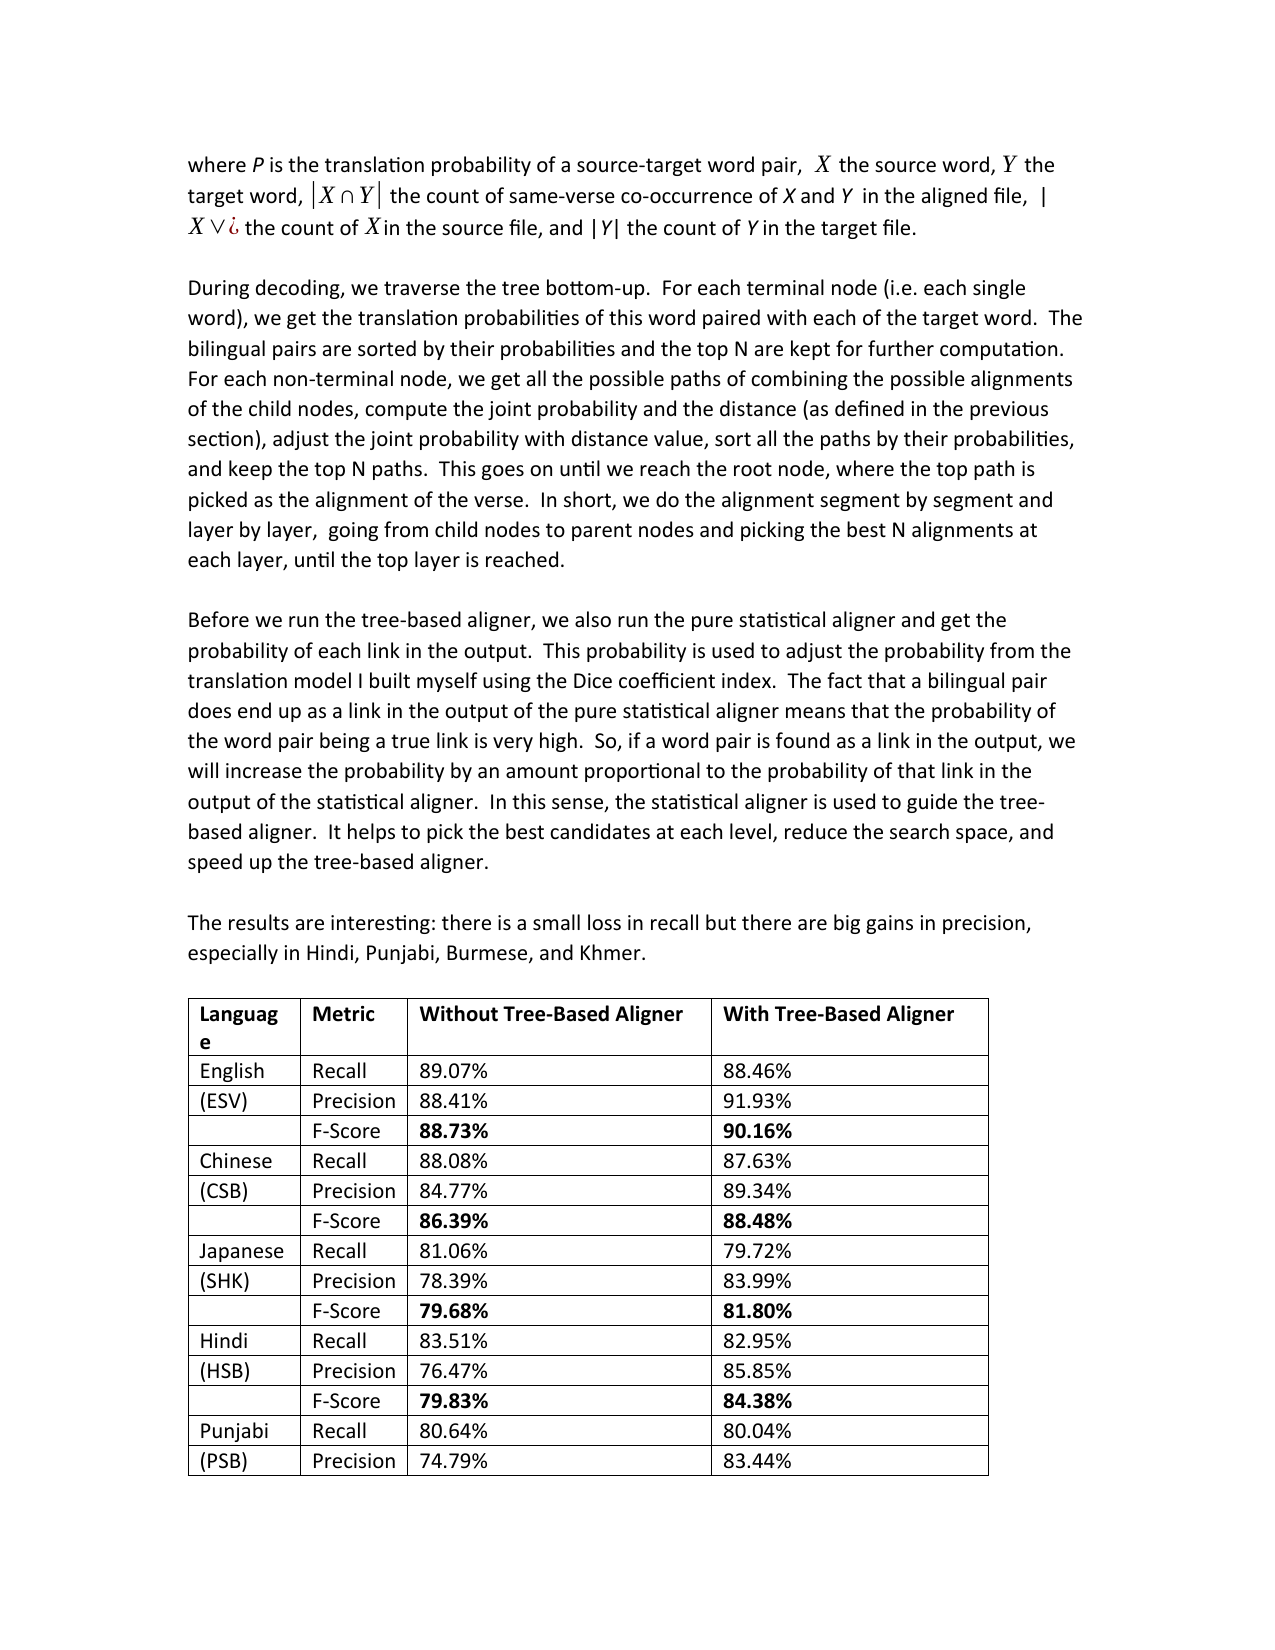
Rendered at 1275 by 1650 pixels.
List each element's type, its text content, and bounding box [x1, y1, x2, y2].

table_cell 80.04% [712, 1416, 988, 1445]
table_cell [189, 1116, 300, 1145]
table_cell 89.07% [408, 1056, 711, 1085]
table_cell 83.44% [712, 1446, 988, 1475]
table_cell Precision [301, 1266, 407, 1295]
text During decoding, we traverse the tree bottom-up. For each terminal node (i.e. each single word), we get the translation probabilities of this word paired with each of the target word. The bilingual pairs are sorted by their probabilities and the top N are kept for further computation. For each non-terminal node, we get all the possible paths of combining the possible alignments of the child nodes, compute the joint probability and the distance (as defined in the previous section), adjust the joint probability with distance value, sort all the paths by their probabilities, and keep the top N paths. This goes on until we reach the root node, where the top path is picked as the alignment of the verse. In short, we do the alignment segment by segment and layer by layer, going from child nodes to parent nodes and picking the best N alignments at each layer, until the top layer is reached. [187, 273, 1087, 573]
table_header Metric [301, 999, 407, 1055]
table_cell Hindi [189, 1326, 300, 1355]
table_cell Punjabi [189, 1416, 300, 1445]
table_cell 88.46% [712, 1056, 988, 1085]
table_cell 91.93% [712, 1086, 988, 1115]
table_cell Precision [301, 1356, 407, 1385]
table_cell 74.79% [408, 1446, 711, 1475]
table_cell (ESV) [189, 1086, 300, 1115]
table_cell 81.06% [408, 1236, 711, 1265]
text The results are interesting: there is a small loss in recall but there are big gains in precision, especially in Hindi, Punjabi, Burmese, and Khmer. [187, 908, 1087, 966]
table_cell 83.51% [408, 1326, 711, 1355]
table_cell 88.08% [408, 1146, 711, 1175]
table_cell 81.80% [712, 1296, 988, 1325]
table_cell F-Score [301, 1116, 407, 1145]
table_cell Precision [301, 1086, 407, 1115]
table_cell F-Score [301, 1206, 407, 1235]
table_cell Precision [301, 1446, 407, 1475]
text where P is the translation probability of a source-target word pair, the source word, the target word, the count of same-verse co-occurrence of X and Y in the aligned file, | the count of in the source file, and |Y| the count of Y in the target file. [187, 150, 1087, 241]
table_cell Precision [301, 1176, 407, 1205]
table_cell (HSB) [189, 1356, 300, 1385]
table_cell Recall [301, 1416, 407, 1445]
table_cell 83.99% [712, 1266, 988, 1295]
table_cell 80.64% [408, 1416, 711, 1445]
table_cell 88.41% [408, 1086, 711, 1115]
table_cell (PSB) [189, 1446, 300, 1475]
table_cell Japanese [189, 1236, 300, 1265]
table_cell F-Score [301, 1296, 407, 1325]
table_cell 79.83% [408, 1386, 711, 1415]
table_cell 90.16% [712, 1116, 988, 1145]
table_cell (CSB) [189, 1176, 300, 1205]
table_cell [189, 1386, 300, 1415]
table_header Language [189, 999, 300, 1055]
table_header Without Tree-Based Aligner [408, 999, 711, 1055]
table_cell Recall [301, 1146, 407, 1175]
table_cell 86.39% [408, 1206, 711, 1235]
table_cell 85.85% [712, 1356, 988, 1385]
table_cell Chinese [189, 1146, 300, 1175]
table_cell 88.48% [712, 1206, 988, 1235]
table_cell [189, 1206, 300, 1235]
table_cell (SHK) [189, 1266, 300, 1295]
table_cell 79.72% [712, 1236, 988, 1265]
text Before we run the tree-based aligner, we also run the pure statistical aligner and get the probability of each link in the output. This probability is used to adjust the probability from the translation model I built myself using the Dice coefficient index. The fact that a bilingual pair does end up as a link in the output of the pure statistical aligner means that the probability of the word pair being a true link is very high. So, if a word pair is found as a link in the output, we will increase the probability by an amount proportional to the probability of that link in the output of the statistical aligner. In this sense, the statistical aligner is used to guide the tree-based aligner. It helps to pick the best candidates at each level, reduce the search space, and speed up the tree-based aligner. [187, 606, 1087, 875]
table_cell Recall [301, 1056, 407, 1085]
table_header With Tree-Based Aligner [712, 999, 988, 1055]
table_cell 87.63% [712, 1146, 988, 1175]
table_cell 84.38% [712, 1386, 988, 1415]
table_cell 88.73% [408, 1116, 711, 1145]
table_cell Recall [301, 1236, 407, 1265]
table_cell 84.77% [408, 1176, 711, 1205]
table_cell Recall [301, 1326, 407, 1355]
table_cell 82.95% [712, 1326, 988, 1355]
table_cell 79.68% [408, 1296, 711, 1325]
table_cell English [189, 1056, 300, 1085]
table_cell 89.34% [712, 1176, 988, 1205]
table_cell F-Score [301, 1386, 407, 1415]
table_cell 76.47% [408, 1356, 711, 1385]
table_cell 78.39% [408, 1266, 711, 1295]
table_cell [189, 1296, 300, 1325]
